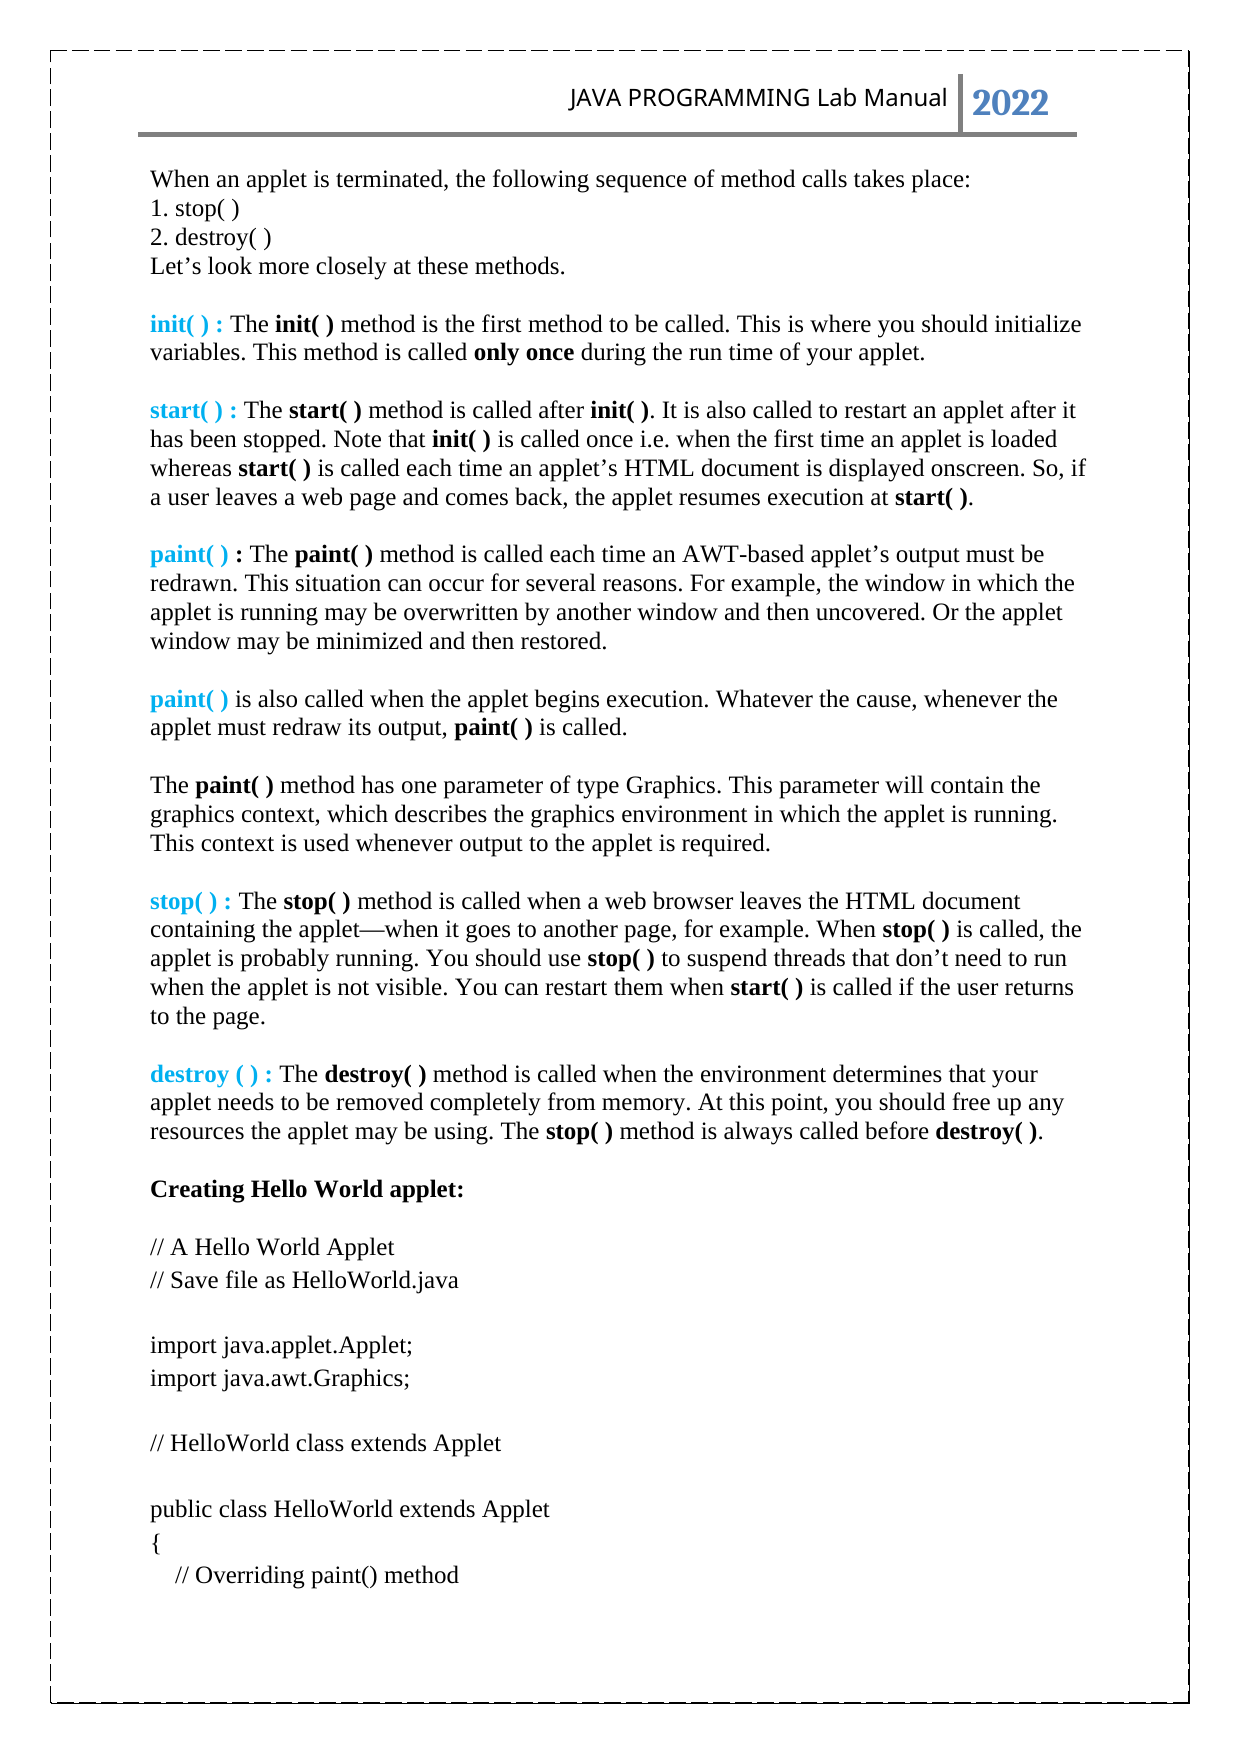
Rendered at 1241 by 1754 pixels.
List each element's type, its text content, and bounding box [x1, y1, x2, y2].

text init( ) : The init( ) method is the first method to be called. This is where you should initialize variables. This method is called only once during the run time of your applet. [150, 309, 1089, 366]
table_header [150, 1232, 574, 1593]
text Creating Hello World applet: [150, 1174, 1089, 1203]
text paint( ) is also called when the applet begins execution. Whatever the cause, whenever the applet must redraw its output, paint( ) is called. [150, 684, 1089, 741]
text destroy ( ) : The destroy( ) method is called when the environment determines that your applet needs to be removed completely from memory. At this point, you should free up any resources the applet may be using. The stop( ) method is always called before destroy( ). [150, 1059, 1089, 1145]
text start( ) : The start( ) method is called after init( ). It is also called to restart an applet after it has been stopped. Note that init( ) is called once i.e. when the first time an applet is loaded whereas start( ) is called each time an applet’s HTML document is displayed onscreen. So, if a user leaves a web page and comes back, the applet resumes execution at start( ). [150, 395, 1089, 510]
text When an applet is terminated, the following sequence of method calls takes place: 1. stop( ) 2. destroy( ) Let’s look more closely at these methods. [150, 164, 1089, 279]
text The paint( ) method has one parameter of type Graphics. This parameter will contain the graphics context, which describes the graphics environment in which the applet is running. This context is used whenever output to the applet is required. [150, 770, 1089, 857]
text stop( ) : The stop( ) method is called when a web browser leaves the HTML document containing the applet—when it goes to another page, for example. When stop( ) is called, the applet is probably running. You should use stop( ) to suspend threads that don’t need to run when the applet is not visible. You can restart them when start( ) is called if the user returns to the page. [150, 886, 1089, 1029]
text paint( ) : The paint( ) method is called each time an AWT-based applet’s output must be redrawn. This situation can occur for several reasons. For example, the window in which the applet is running may be overwritten by another window and then uncovered. Or the applet window may be minimized and then restored. [150, 539, 1089, 654]
